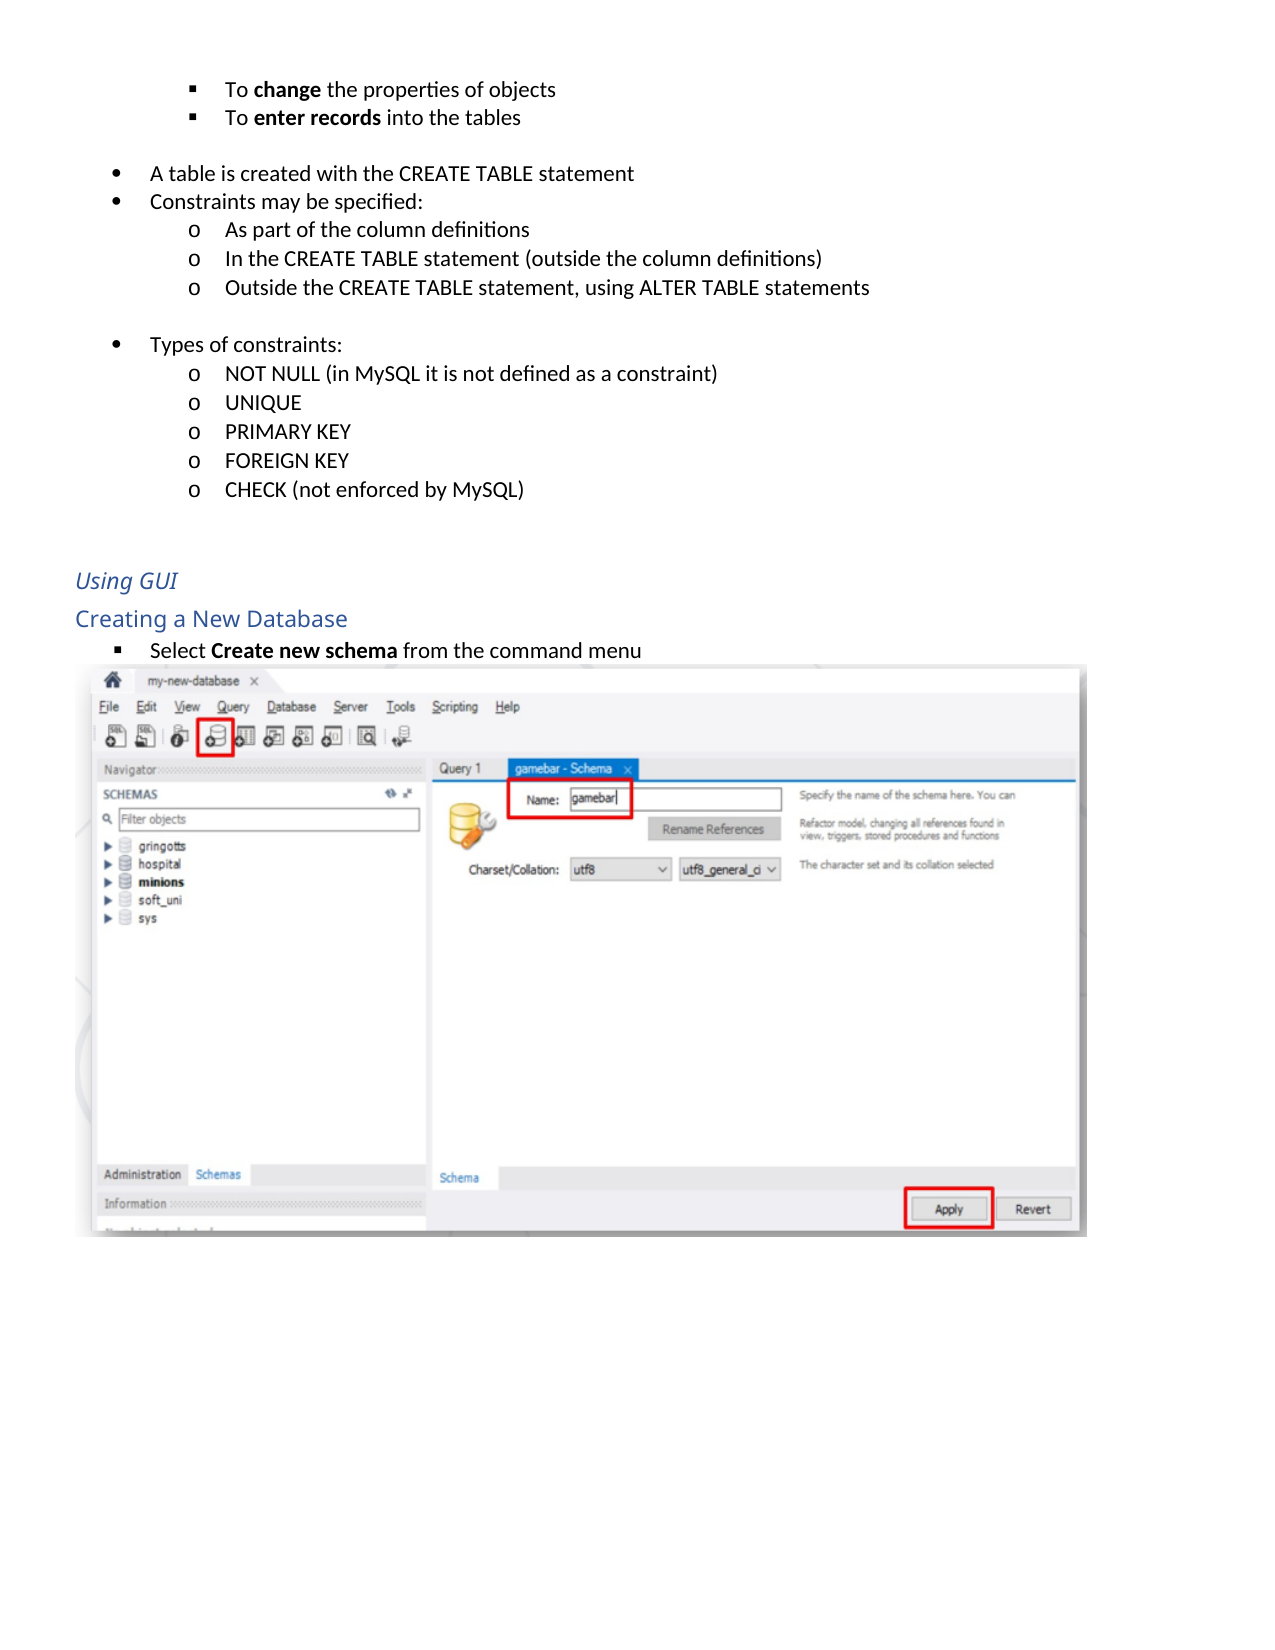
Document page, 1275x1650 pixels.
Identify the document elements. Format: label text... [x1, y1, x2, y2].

list As part of the column definitions [187, 215, 1200, 244]
list To enter records into the tables [187, 103, 1200, 131]
list NOT NULL (in MySQL it is not defined as a constraint) [187, 359, 1200, 388]
subtitle Using GUI [75, 565, 1200, 596]
list Constraints may be specified: [112, 187, 1200, 215]
list Outside the CREATE TABLE statement, using ALTER TABLE statements [187, 273, 1200, 303]
list PRIMARY KEY [187, 417, 1200, 446]
list UNIQUE [187, 388, 1200, 417]
list FOREIGN KEY [187, 446, 1200, 475]
list Select Create new schema from the command menu [112, 636, 1200, 664]
list In the CREATE TABLE statement (outside the column definitions) [187, 244, 1200, 273]
subtitle Creating a New Database [75, 603, 1200, 634]
list To change the properties of objects [187, 75, 1200, 103]
list Types of constraints: [112, 331, 1200, 359]
picture [75, 664, 1087, 1237]
list CHECK (not enforced by MySQL) [187, 475, 1200, 504]
list A table is created with the CREATE TABLE statement [112, 159, 1200, 187]
